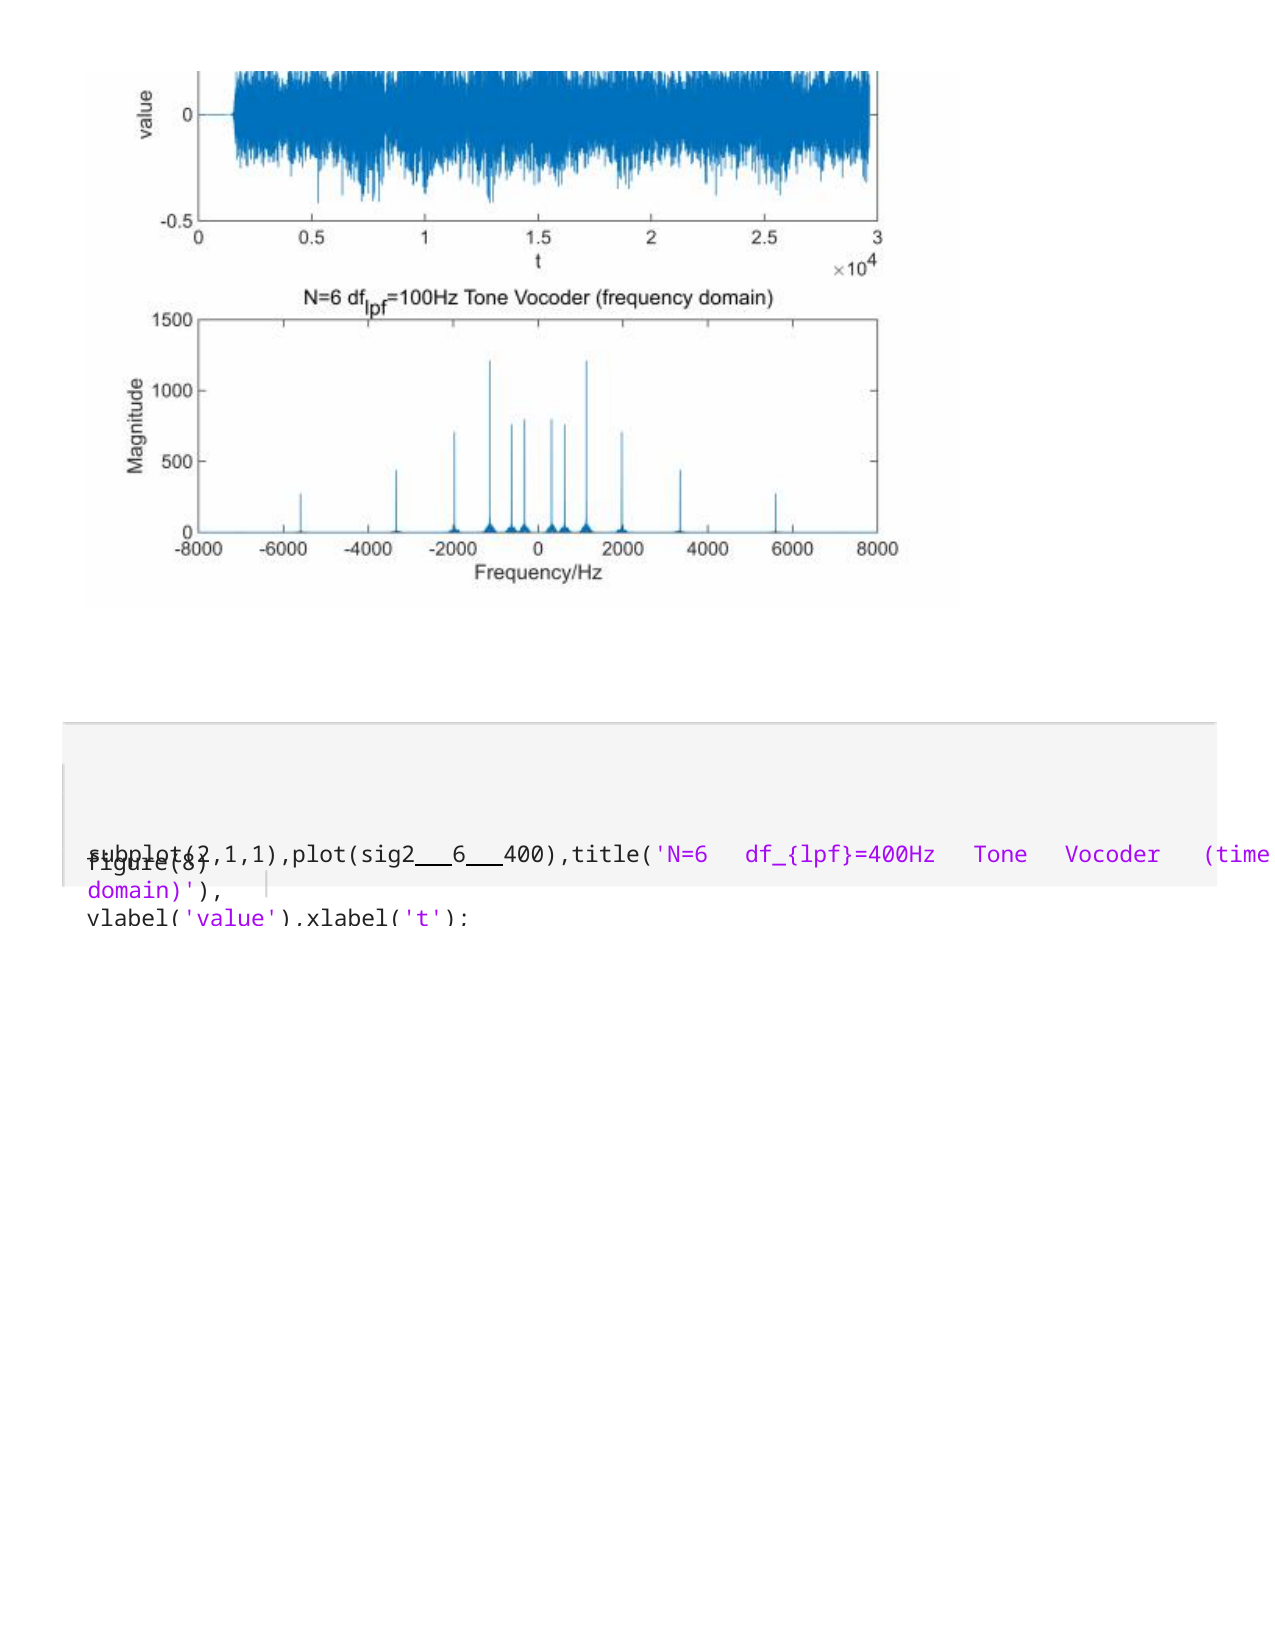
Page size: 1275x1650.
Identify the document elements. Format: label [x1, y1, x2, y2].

picture [85, 71, 961, 609]
